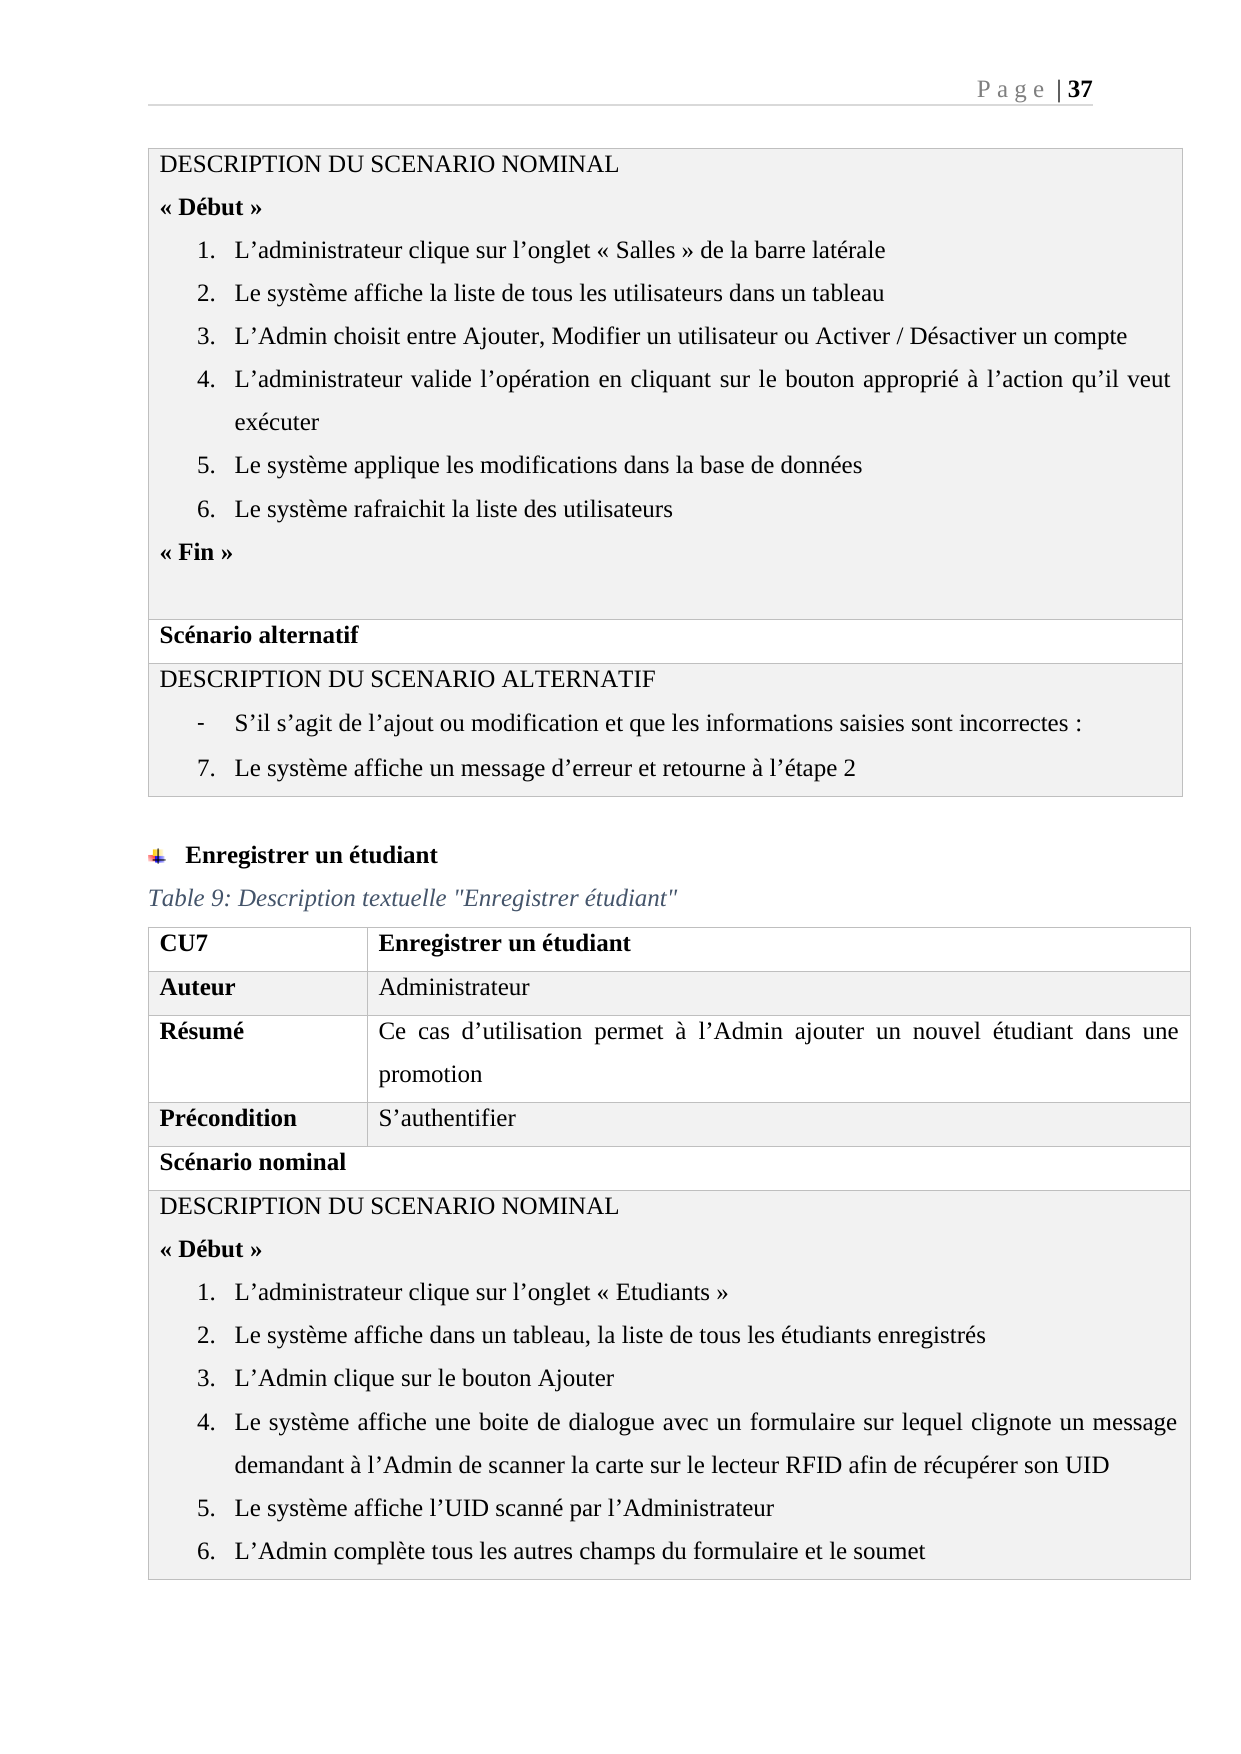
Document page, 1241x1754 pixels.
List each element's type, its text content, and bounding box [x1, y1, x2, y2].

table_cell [149, 1191, 1190, 1579]
table_cell Résumé [149, 1016, 367, 1102]
table_cell Administrateur [368, 972, 1190, 1015]
table_cell Auteur [149, 972, 367, 1015]
list Enregistrer un étudiant [148, 840, 1093, 869]
picture [148, 847, 166, 864]
table_cell Précondition [149, 1103, 367, 1146]
text Table 9: Description textuelle "Enregistrer étudiant" [148, 883, 1093, 912]
table_cell DESCRIPTION DU SCENARIO ALTERNATIF S’il s’agit de l’ajout ou modification et que les informations saisies sont incorrectes : Le système affiche un message d’erreur et retourne à l’étape 2 [149, 664, 1182, 796]
table_cell Scénario alternatif [149, 620, 1182, 663]
table_cell S’authentifier [368, 1103, 1190, 1146]
table_cell Ce cas d’utilisation permet à l’Admin ajouter un nouvel étudiant dans une promotion [368, 1016, 1190, 1102]
table_cell DESCRIPTION DU SCENARIO NOMINAL « Début » L’administrateur clique sur l’onglet « Salles » de la barre latérale Le système affiche la liste de tous les utilisateurs dans un tableau L’Admin choisit entre Ajouter, Modifier un utilisateur ou Activer / Désactiver un compte L’administrateur valide l’opération en cliquant sur le bouton approprié à l’action qu’il veut exécuter Le système applique les modifications dans la base de données Le système rafraichit la liste des utilisateurs « Fin » [149, 149, 1182, 619]
table_cell Scénario nominal [149, 1147, 1190, 1190]
table_header CU7 [149, 928, 367, 971]
table_header Enregistrer un étudiant [368, 928, 1190, 971]
